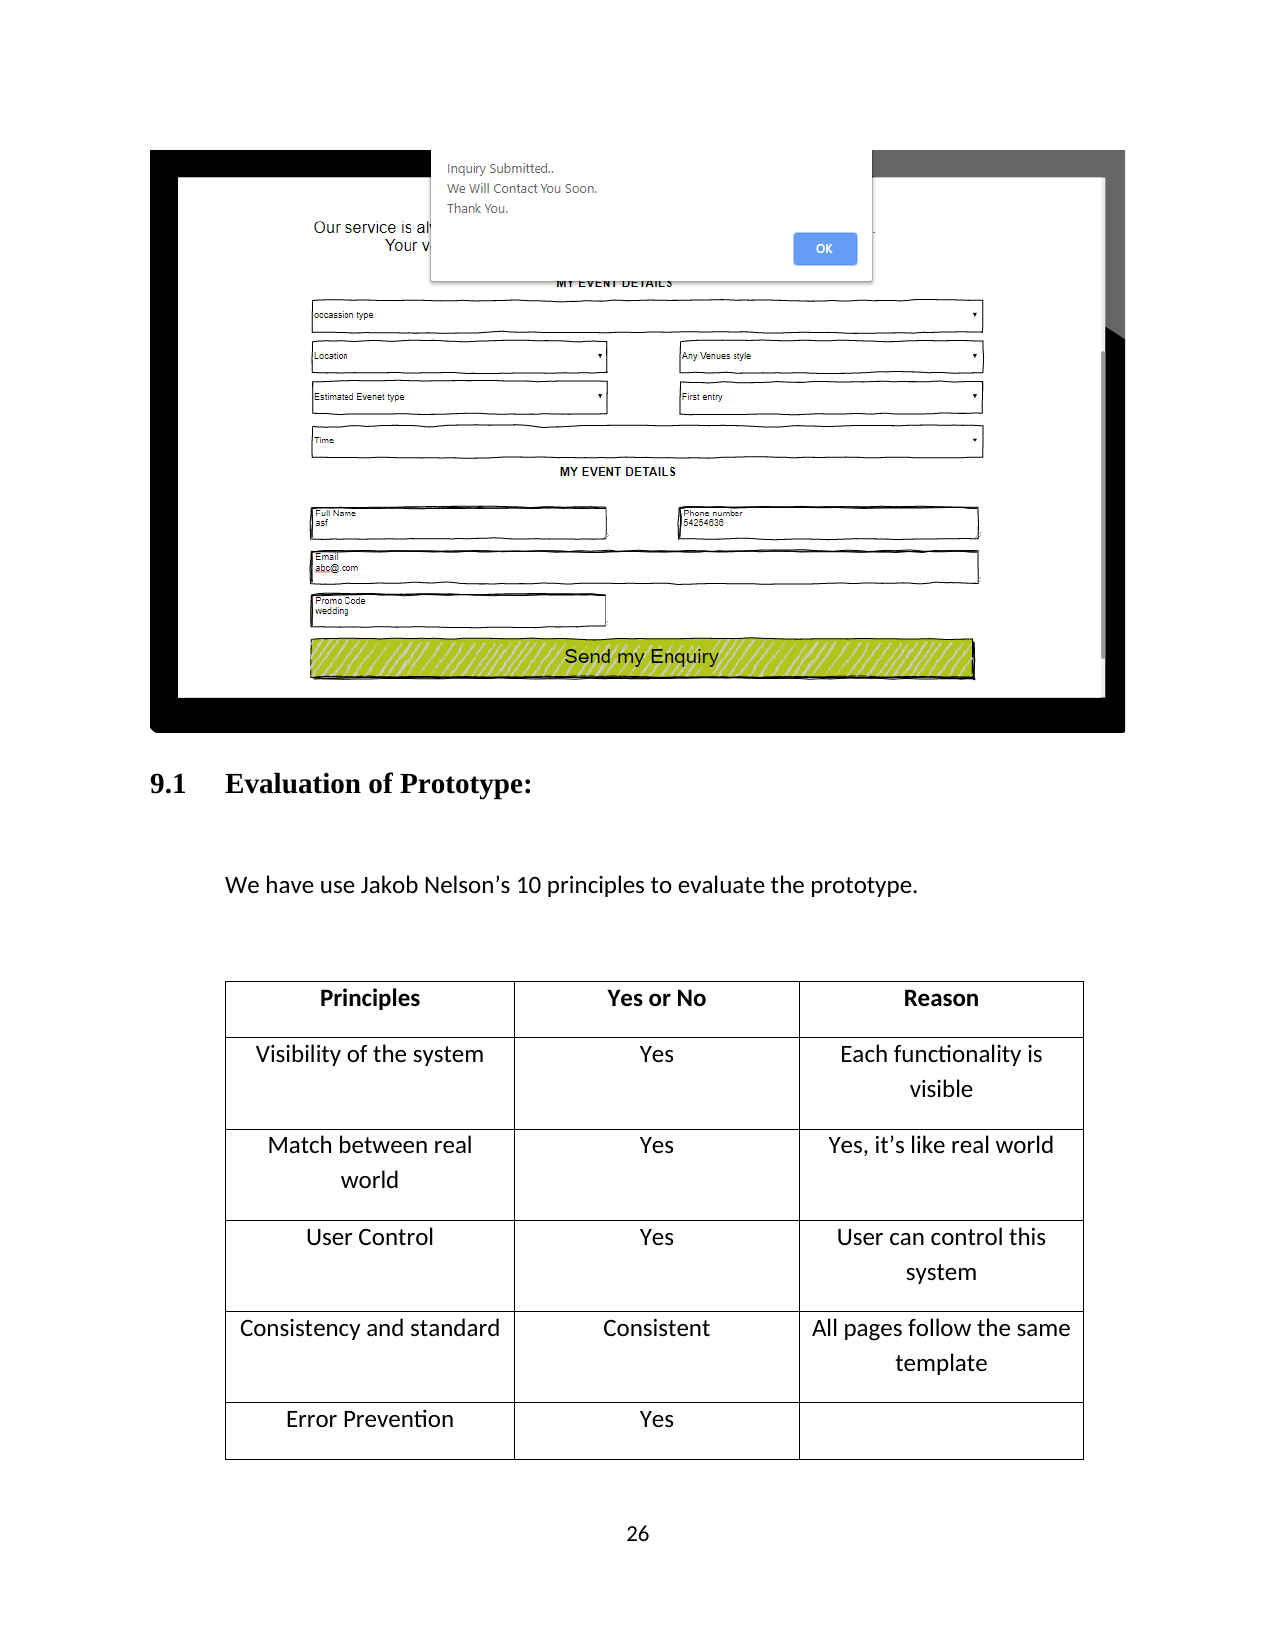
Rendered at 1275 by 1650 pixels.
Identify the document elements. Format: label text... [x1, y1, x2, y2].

table_header Principles [226, 982, 514, 1037]
table_cell Consistent [515, 1312, 799, 1402]
table_cell Yes [515, 1221, 799, 1311]
table_cell Yes, it’s like real world [800, 1130, 1083, 1220]
table_cell Yes [515, 1038, 799, 1128]
table_cell [800, 1403, 1083, 1459]
table_cell Each functionality is visible [800, 1038, 1083, 1128]
table_cell Consistency and standard [226, 1312, 514, 1402]
table_header Reason [800, 982, 1083, 1037]
table_cell Error Prevention [226, 1403, 514, 1459]
table_cell Match between real world [226, 1130, 514, 1220]
subtitle Evaluation of Prototype: [150, 766, 1125, 799]
table_cell Visibility of the system [226, 1038, 514, 1128]
picture [150, 150, 1125, 733]
table_cell User Control [226, 1221, 514, 1311]
table_cell All pages follow the same template [800, 1312, 1083, 1402]
list We have use Jakob Nelson’s 10 principles to evaluate the prototype. [225, 869, 1125, 900]
table_cell Yes [515, 1130, 799, 1220]
table_cell Yes [515, 1403, 799, 1459]
table_header Yes or No [515, 982, 799, 1037]
table_cell User can control this system [800, 1221, 1083, 1311]
